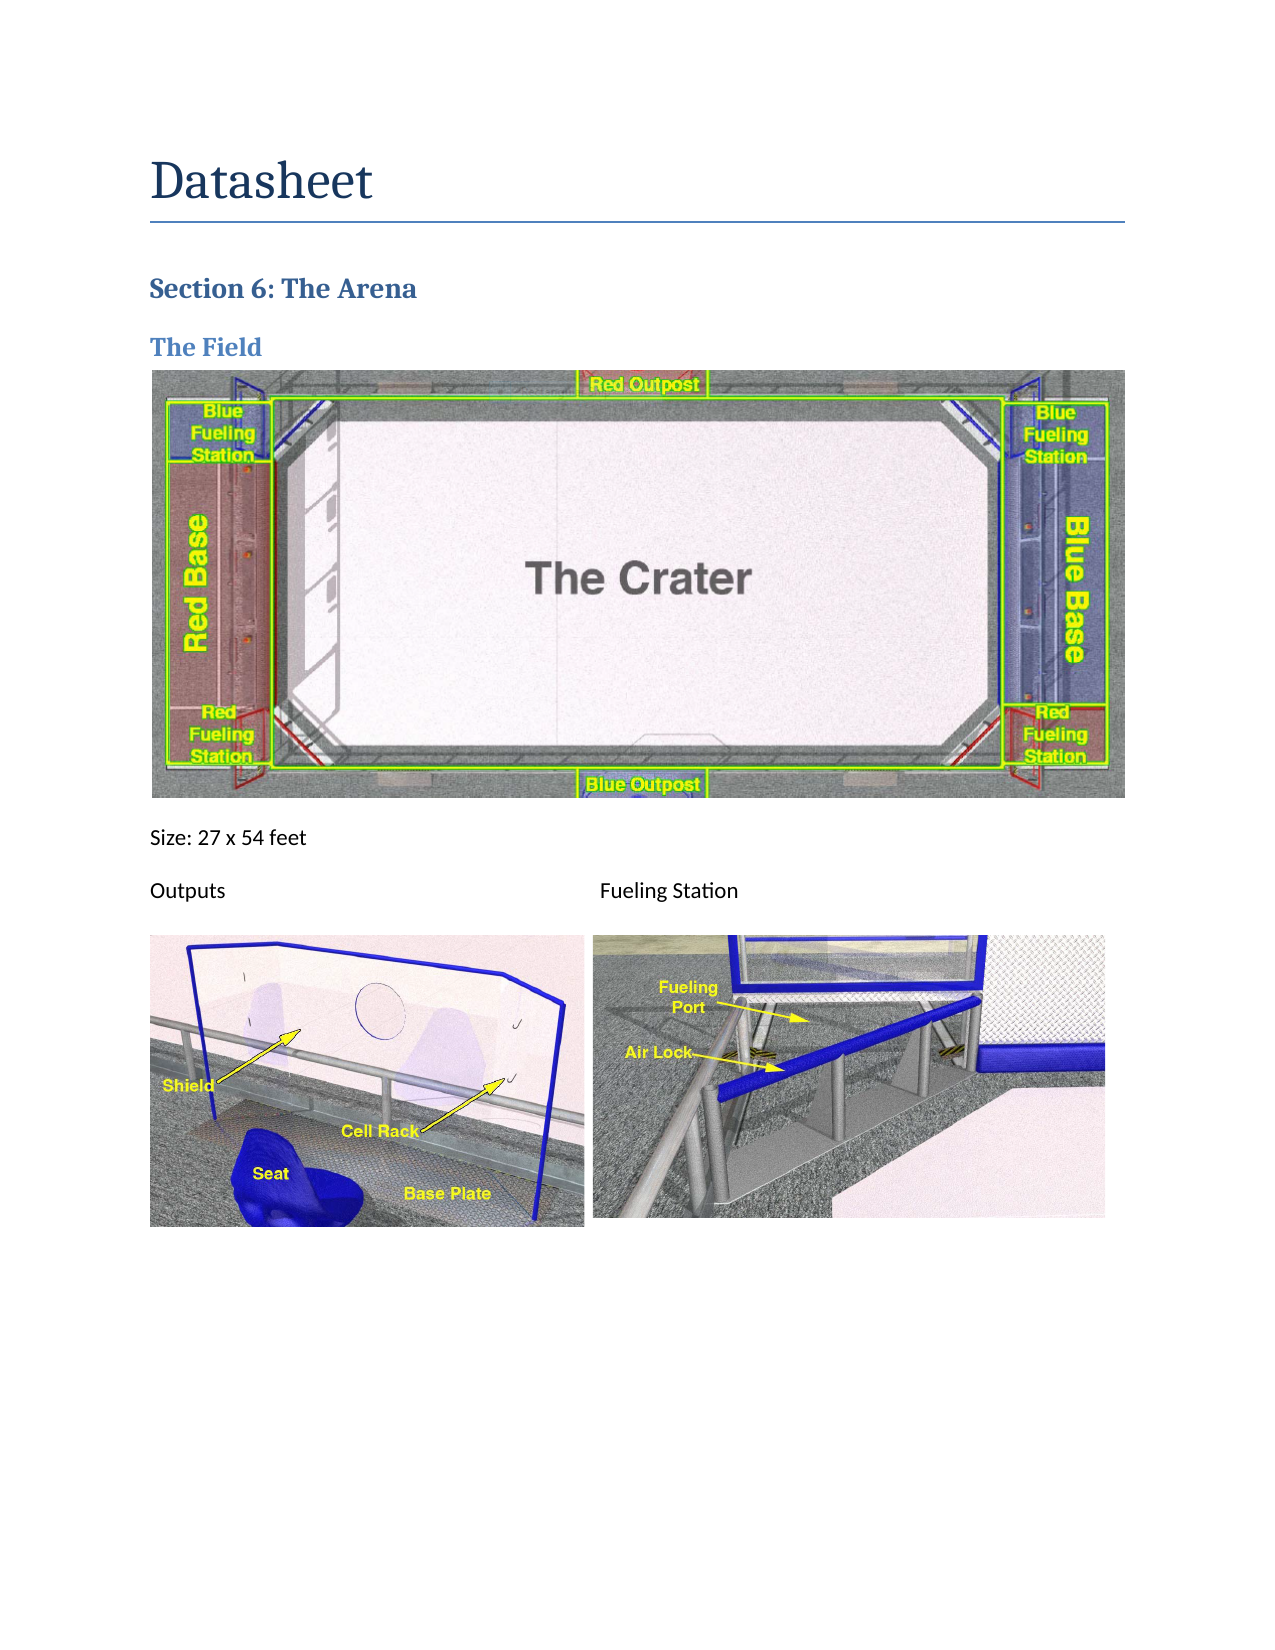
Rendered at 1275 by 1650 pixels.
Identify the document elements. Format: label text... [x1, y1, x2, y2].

subtitle The Field [150, 332, 1125, 363]
subtitle Section 6: The Arena [150, 273, 1125, 306]
text Size: 27 x 54 feet [150, 823, 1125, 851]
text Outputs Fueling Station [150, 876, 1125, 904]
title Datasheet [150, 150, 1125, 221]
picture [150, 367, 1125, 798]
